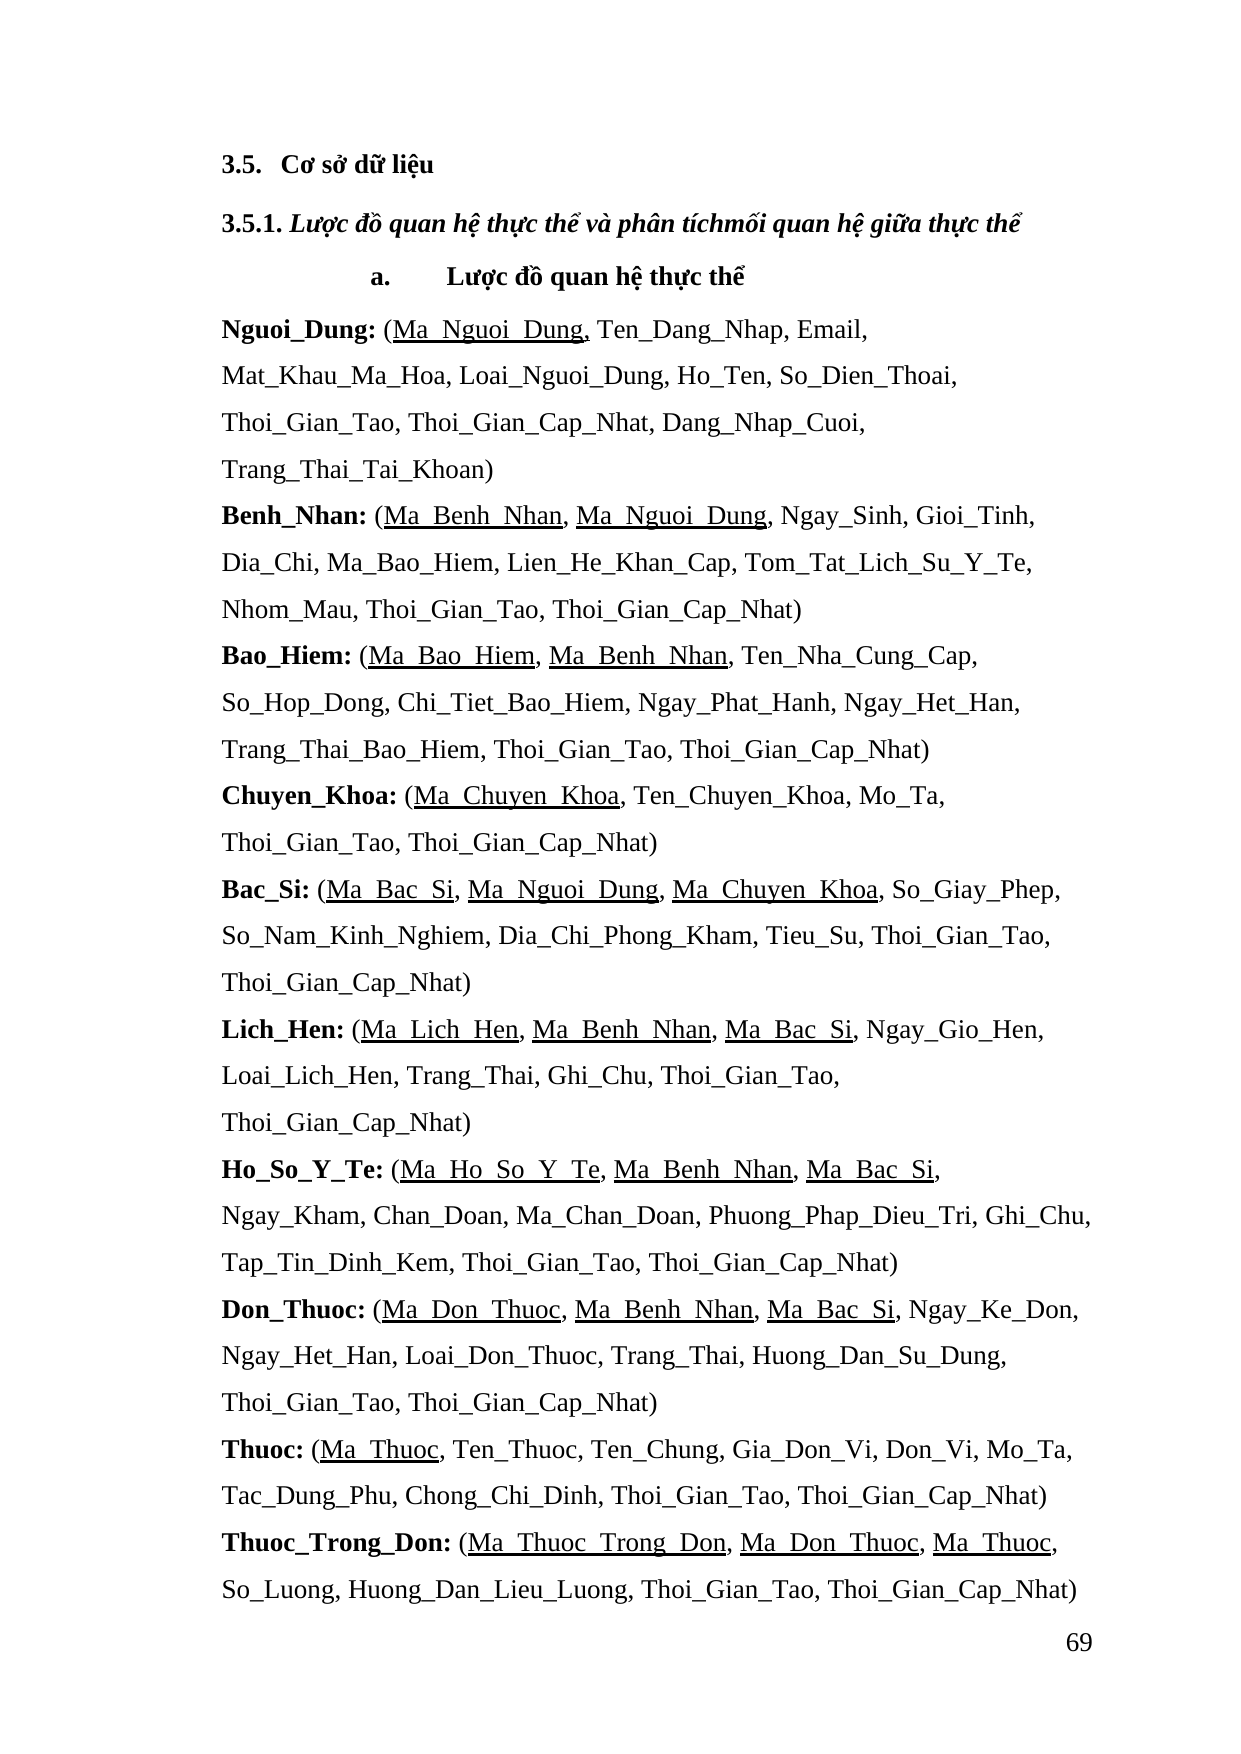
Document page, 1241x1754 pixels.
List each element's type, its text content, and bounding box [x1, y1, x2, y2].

text Lich_Hen: (Ma_Lich_Hen, Ma_Benh_Nhan, Ma_Bac_Si, Ngay_Gio_Hen, Loai_Lich_Hen, Trang_Thai, Ghi_Chu, Thoi_Gian_Tao, Thoi_Gian_Cap_Nhat) [221, 1013, 1092, 1137]
text Nguoi_Dung: (Ma_Nguoi_Dung, Ten_Dang_Nhap, Email, Mat_Khau_Ma_Hoa, Loai_Nguoi_Dung, Ho_Ten, So_Dien_Thoai, Thoi_Gian_Tao, Thoi_Gian_Cap_Nhat, Dang_Nhap_Cuoi, Trang_Thai_Tai_Khoan) [221, 313, 1092, 484]
text Bao_Hiem: (Ma_Bao_Hiem, Ma_Benh_Nhan, Ten_Nha_Cung_Cap, So_Hop_Dong, Chi_Tiet_Bao_Hiem, Ngay_Phat_Hanh, Ngay_Het_Han, Trang_Thai_Bao_Hiem, Thoi_Gian_Tao, Thoi_Gian_Cap_Nhat) [221, 639, 1092, 764]
text Benh_Nhan: (Ma_Benh_Nhan, Ma_Nguoi_Dung, Ngay_Sinh, Gioi_Tinh, Dia_Chi, Ma_Bao_Hiem, Lien_He_Khan_Cap, Tom_Tat_Lich_Su_Y_Te, Nhom_Mau, Thoi_Gian_Tao, Thoi_Gian_Cap_Nhat) [221, 499, 1092, 624]
text Ho_So_Y_Te: (Ma_Ho_So_Y_Te, Ma_Benh_Nhan, Ma_Bac_Si, Ngay_Kham, Chan_Doan, Ma_Chan_Doan, Phuong_Phap_Dieu_Tri, Ghi_Chu, Tap_Tin_Dinh_Kem, Thoi_Gian_Tao, Thoi_Gian_Cap_Nhat) [221, 1153, 1092, 1277]
text Thuoc: (Ma_Thuoc, Ten_Thuoc, Ten_Chung, Gia_Don_Vi, Don_Vi, Mo_Ta, Tac_Dung_Phu, Chong_Chi_Dinh, Thoi_Gian_Tao, Thoi_Gian_Cap_Nhat) [221, 1433, 1092, 1511]
text Don_Thuoc: (Ma_Don_Thuoc, Ma_Benh_Nhan, Ma_Bac_Si, Ngay_Ke_Don, Ngay_Het_Han, Loai_Don_Thuoc, Trang_Thai, Huong_Dan_Su_Dung, Thoi_Gian_Tao, Thoi_Gian_Cap_Nhat) [221, 1293, 1092, 1417]
text Thuoc_Trong_Don: (Ma_Thuoc_Trong_Don, Ma_Don_Thuoc, Ma_Thuoc, So_Luong, Huong_Dan_Lieu_Luong, Thoi_Gian_Tao, Thoi_Gian_Cap_Nhat) [221, 1526, 1092, 1604]
subtitle Cơ sở dữ liệu [221, 148, 1092, 179]
subtitle Lược đồ quan hệ thực thể [295, 260, 1092, 291]
text Chuyen_Khoa: (Ma_Chuyen_Khoa, Ten_Chuyen_Khoa, Mo_Ta, Thoi_Gian_Tao, Thoi_Gian_Cap_Nhat) [221, 779, 1092, 857]
subtitle Lược đồ quan hệ thực thể và phân tíchmối quan hệ giữa thực thể [221, 207, 1092, 238]
text Bac_Si: (Ma_Bac_Si, Ma_Nguoi_Dung, Ma_Chuyen_Khoa, So_Giay_Phep, So_Nam_Kinh_Nghiem, Dia_Chi_Phong_Kham, Tieu_Su, Thoi_Gian_Tao, Thoi_Gian_Cap_Nhat) [221, 873, 1092, 997]
